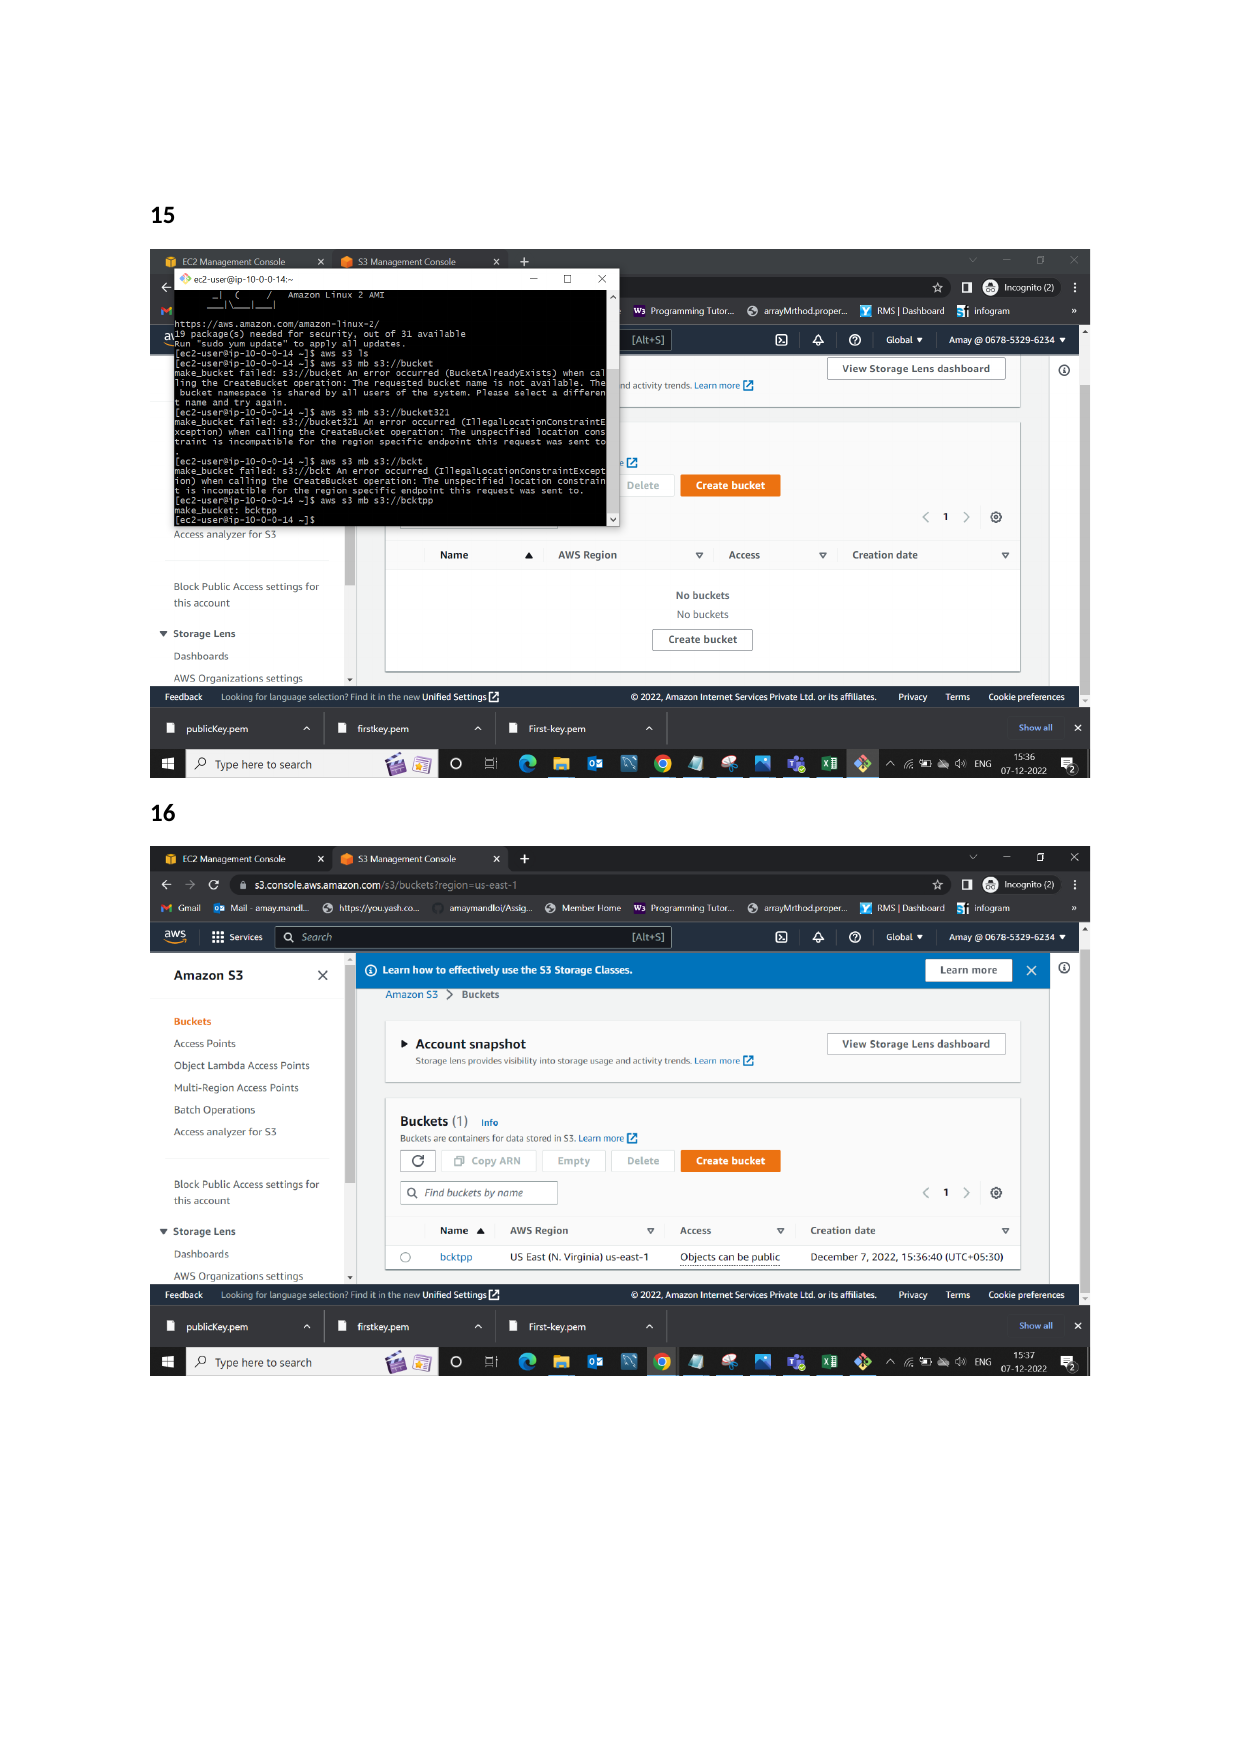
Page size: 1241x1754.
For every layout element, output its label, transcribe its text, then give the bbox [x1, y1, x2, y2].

text 15 [150, 199, 1090, 230]
picture [150, 249, 1091, 778]
picture [150, 846, 1091, 1376]
text 16 [150, 797, 1090, 827]
